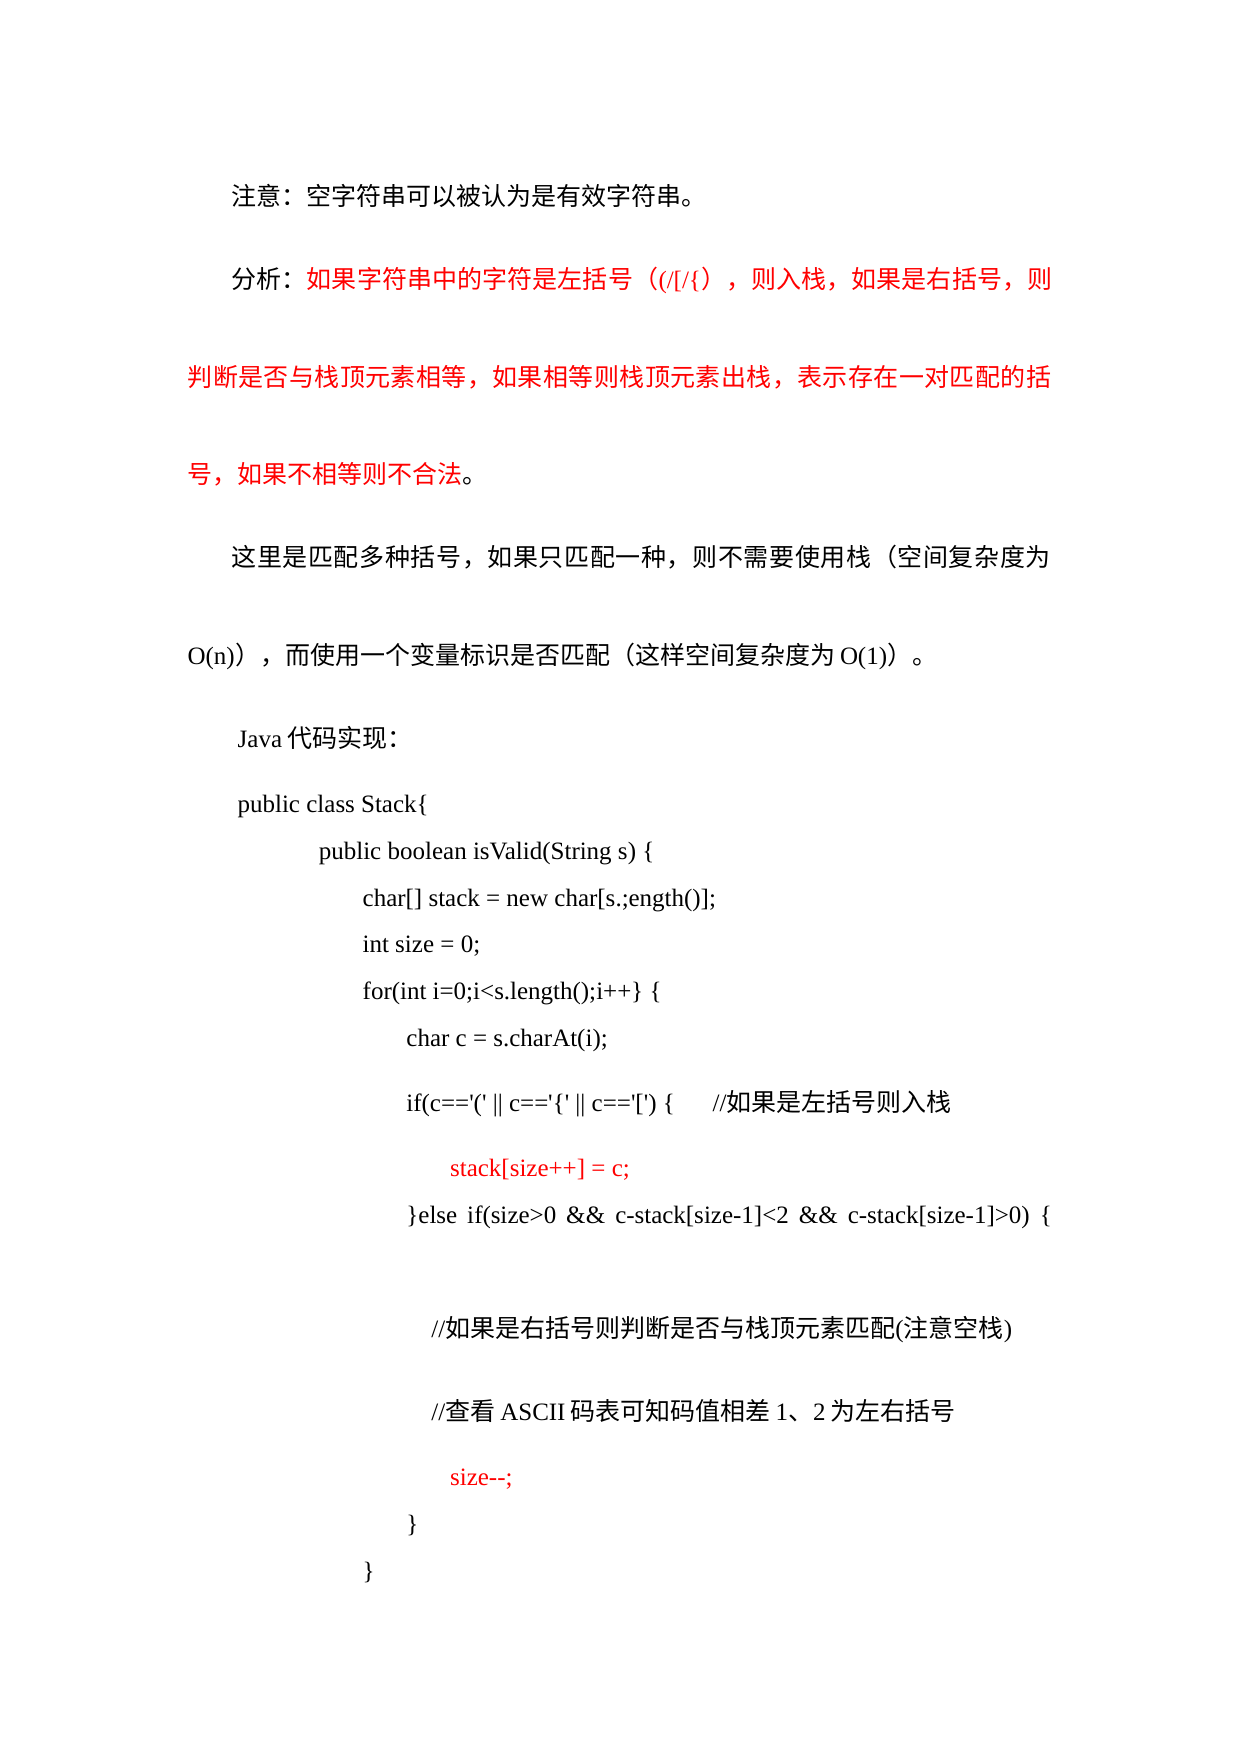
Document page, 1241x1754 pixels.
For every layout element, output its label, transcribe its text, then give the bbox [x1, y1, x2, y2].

text } [237, 1554, 1053, 1586]
text 注意：空字符串可以被认为是有效字符串。 [231, 162, 1053, 227]
text int size = 0; [237, 928, 1053, 960]
text char[] stack = new char[s.;ength()]; [237, 881, 1053, 913]
text }else if(size>0 && c-stack[size-1]<2 && c-stack[size-1]>0) { [237, 1198, 1053, 1279]
text //如果是右括号则判断是否与栈顶元素匹配(注意空栈) [387, 1294, 1053, 1359]
text size--; [237, 1460, 1053, 1493]
text } [237, 1507, 1053, 1539]
text 这里是匹配多种括号，如果只匹配一种，则不需要使用栈（空间复杂度为O(n)），而使用一个变量标识是否匹配（这样空间复杂度为O(1)）。 [187, 523, 1053, 686]
text stack[size++] = c; [237, 1151, 1053, 1184]
text Java代码实现： [237, 704, 1053, 769]
text for(int i=0;i<s.length();i++} { [237, 974, 1053, 1007]
text char c = s.charAt(i); [237, 1021, 1053, 1054]
text 分析：如果字符串中的字符是左括号（(/[/{），则入栈，如果是右括号，则判断是否与栈顶元素相等，如果相等则栈顶元素出栈，表示存在一对匹配的括号，如果不相等则不合法。 [187, 245, 1053, 505]
text public boolean isValid(String s) { [237, 834, 1053, 866]
text if(c=='(' || c=='{' || c=='[') { //如果是左括号则入栈 [237, 1068, 1053, 1133]
text //查看ASCII码表可知码值相差1、2为左右括号 [387, 1377, 1053, 1442]
text public class Stack{ [237, 787, 1053, 819]
